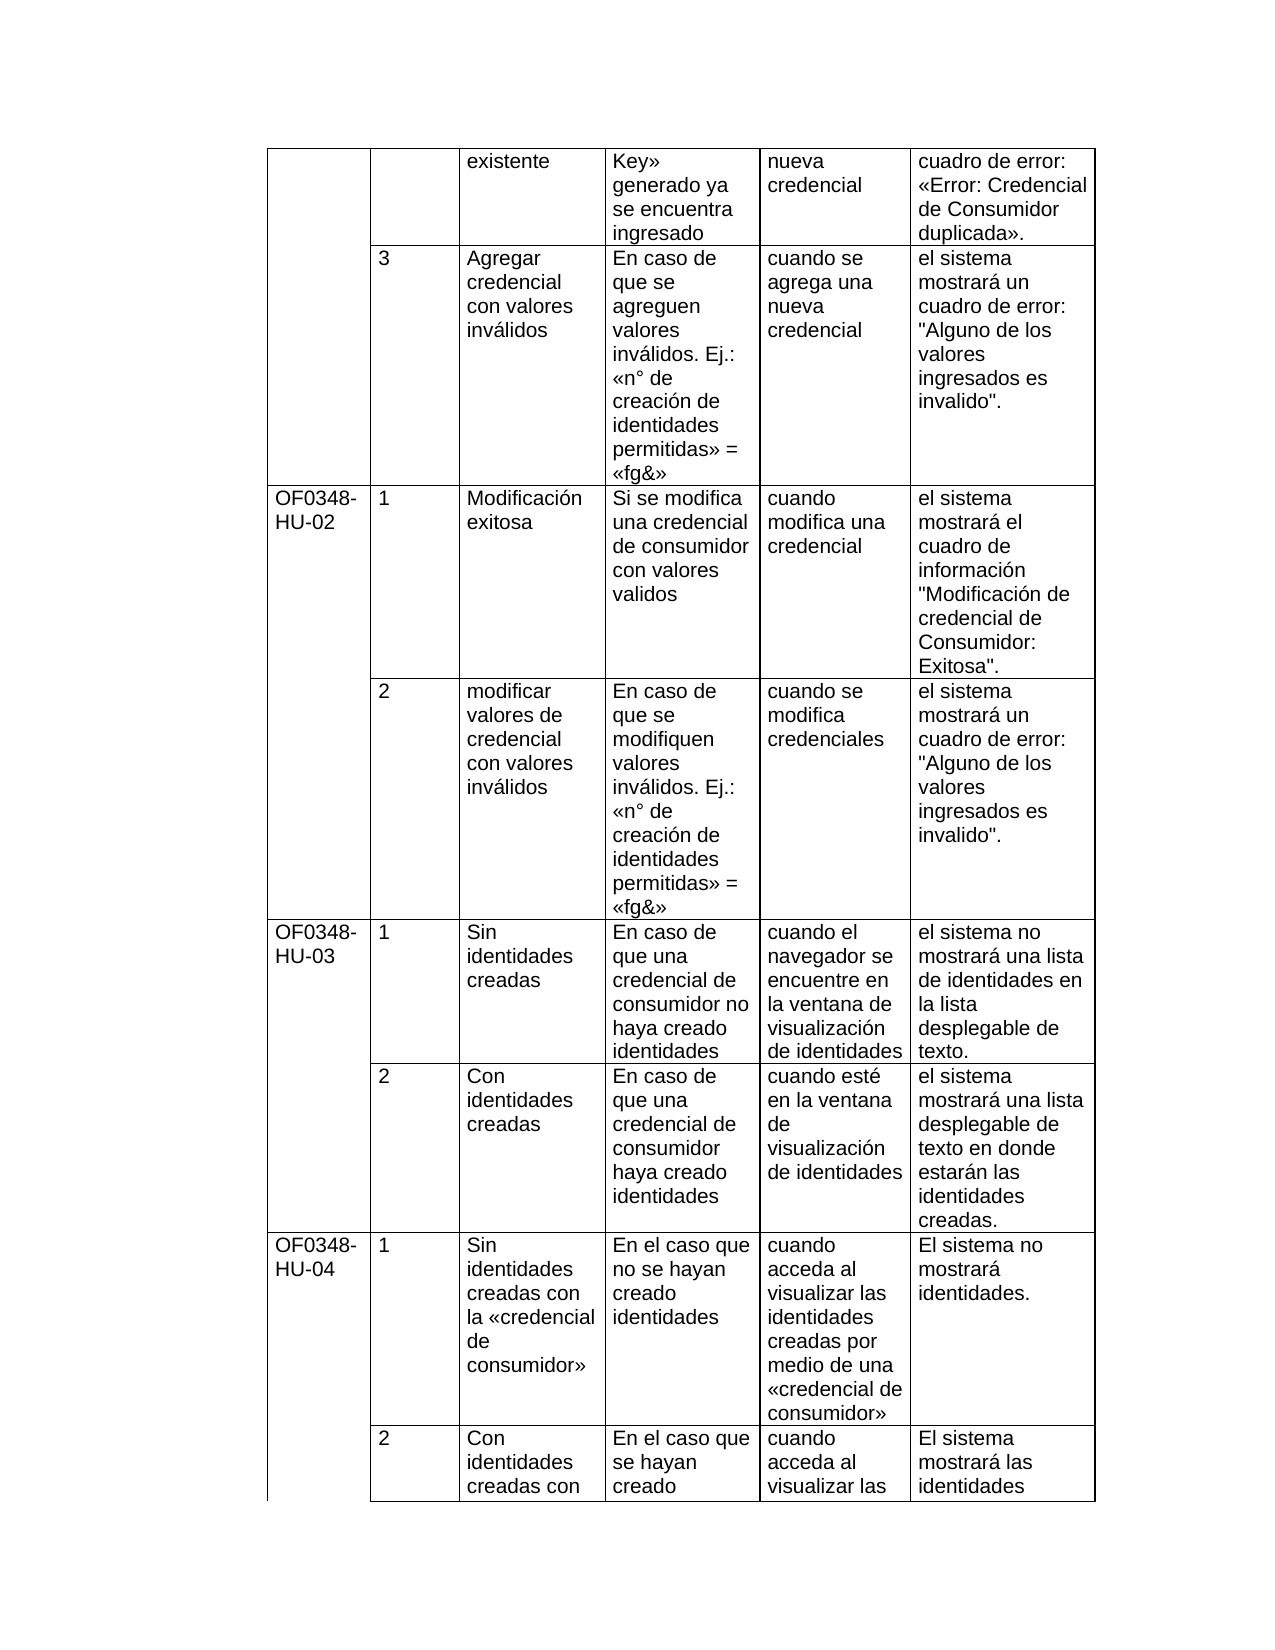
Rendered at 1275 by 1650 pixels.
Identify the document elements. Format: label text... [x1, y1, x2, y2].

table_cell cuando se agrega una nueva credencial [761, 246, 910, 485]
table_cell En caso de que una credencial de consumidor haya creado identidades [606, 1064, 759, 1232]
table_cell modificar valores de credencial con valores inválidos [460, 679, 605, 918]
table_cell Sin identidades creadas con la «credencial de consumidor» [460, 1233, 605, 1425]
table_cell OF0348-HU-02 [268, 486, 370, 918]
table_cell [761, 149, 910, 244]
table_cell El sistema no mostrará identidades. [911, 1233, 1094, 1425]
table_cell Si se modifica una credencial de consumidor con valores validos [606, 486, 759, 678]
table_cell Agregar credencial con valores inválidos [460, 246, 605, 485]
table_cell En caso de que una credencial de consumidor no haya creado identidades [606, 920, 759, 1063]
table_cell 2 [371, 679, 459, 918]
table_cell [606, 1426, 759, 1501]
table_cell el sistema mostrará un cuadro de error: "Alguno de los valores ingresados es invalido". [911, 246, 1094, 485]
table_cell el sistema no mostrará una lista de identidades en la lista desplegable de texto. [911, 920, 1094, 1063]
table_cell OF0348-HU-03 [268, 920, 370, 1232]
table_cell cuando el navegador se encuentre en la ventana de visualización de identidades [761, 920, 910, 1063]
table_cell OF0348-HU-04 [268, 1233, 370, 1501]
table_cell En el caso que no se hayan creado identidades [606, 1233, 759, 1425]
table_cell 1 [371, 1233, 459, 1425]
table_cell 2 [371, 149, 459, 244]
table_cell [911, 1426, 1094, 1501]
table_cell cuando acceda al visualizar las identidades creadas por medio de una «credencial de consumidor» [761, 1233, 910, 1425]
table_cell 3 [371, 246, 459, 485]
table_cell 2 [371, 1426, 459, 1501]
table_cell cuando esté en la ventana de visualización de identidades [761, 1064, 910, 1232]
table_cell el sistema mostrará el cuadro de información "Modificación de credencial de Consumidor: Exitosa". [911, 486, 1094, 678]
table_cell Con identidades creadas [460, 1064, 605, 1232]
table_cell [911, 149, 1094, 244]
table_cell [460, 149, 605, 244]
table_cell el sistema mostrará una lista desplegable de texto en donde estarán las identidades creadas. [911, 1064, 1094, 1232]
table_cell cuando modifica una credencial [761, 486, 910, 678]
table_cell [761, 1426, 910, 1501]
table_cell 2 [371, 1064, 459, 1232]
table_cell En caso de que se modifiquen valores inválidos. Ej.: «n° de creación de identidades permitidas» = «fg&» [606, 679, 759, 918]
table_cell Modificación exitosa [460, 486, 605, 678]
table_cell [460, 1426, 605, 1501]
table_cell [606, 149, 759, 244]
table_cell En caso de que se agreguen valores inválidos. Ej.: «n° de creación de identidades permitidas» = «fg&» [606, 246, 759, 485]
table_cell Sin identidades creadas [460, 920, 605, 1063]
table_cell 1 [371, 920, 459, 1063]
table_cell cuando se modifica credenciales [761, 679, 910, 918]
table_cell 1 [371, 486, 459, 678]
table_cell el sistema mostrará un cuadro de error: "Alguno de los valores ingresados es invalido". [911, 679, 1094, 918]
